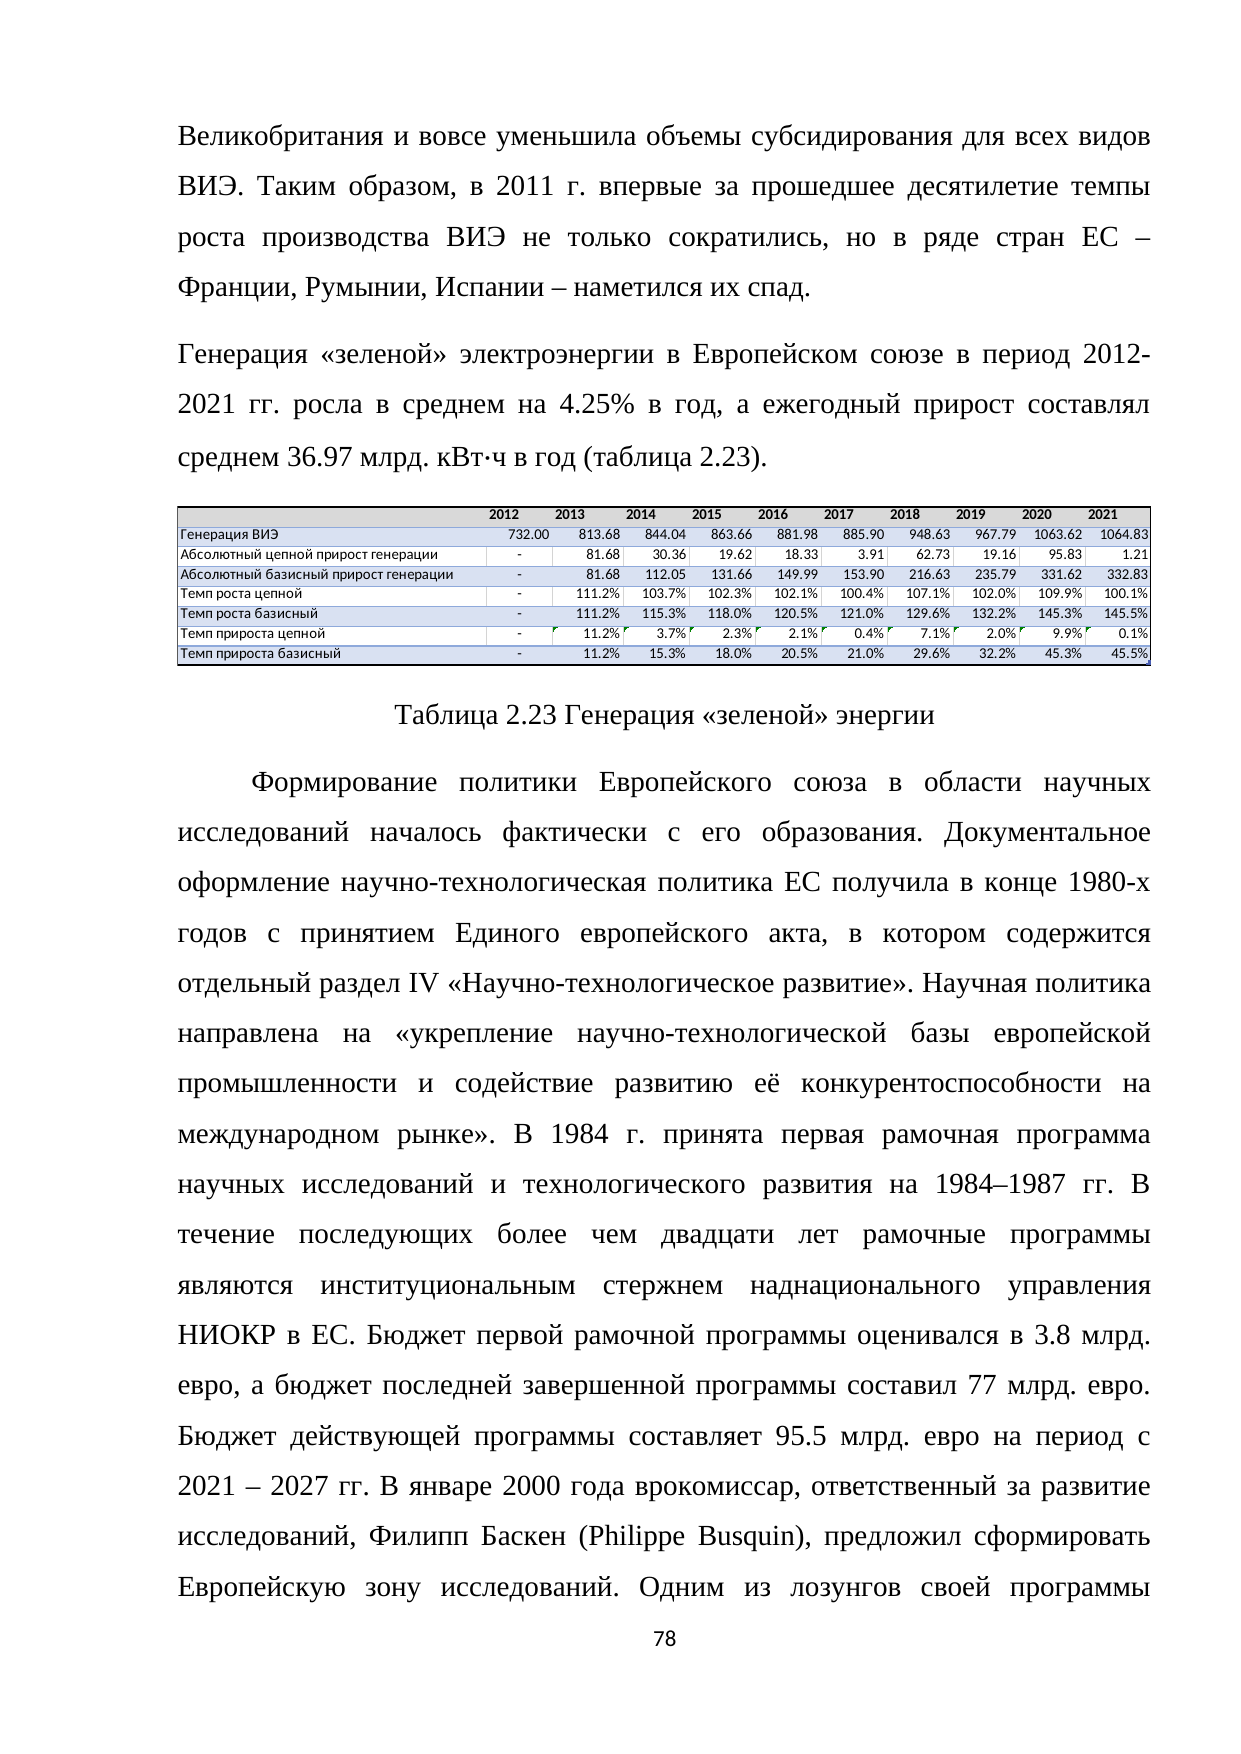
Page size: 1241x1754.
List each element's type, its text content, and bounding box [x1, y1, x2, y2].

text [177, 764, 1152, 1602]
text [177, 118, 1152, 303]
text Генерация «зеленой» электроэнергии в Европейском союзе в период 2012-2021 гг. росла в среднем на 4.25% в год, а ежегодный прирост составлял среднем 36.97 млрд. кВт⋅ч в год (таблица 2.23). [177, 336, 1152, 473]
text Таблица 2.23 Генерация «зеленой» энергии [177, 697, 1152, 730]
